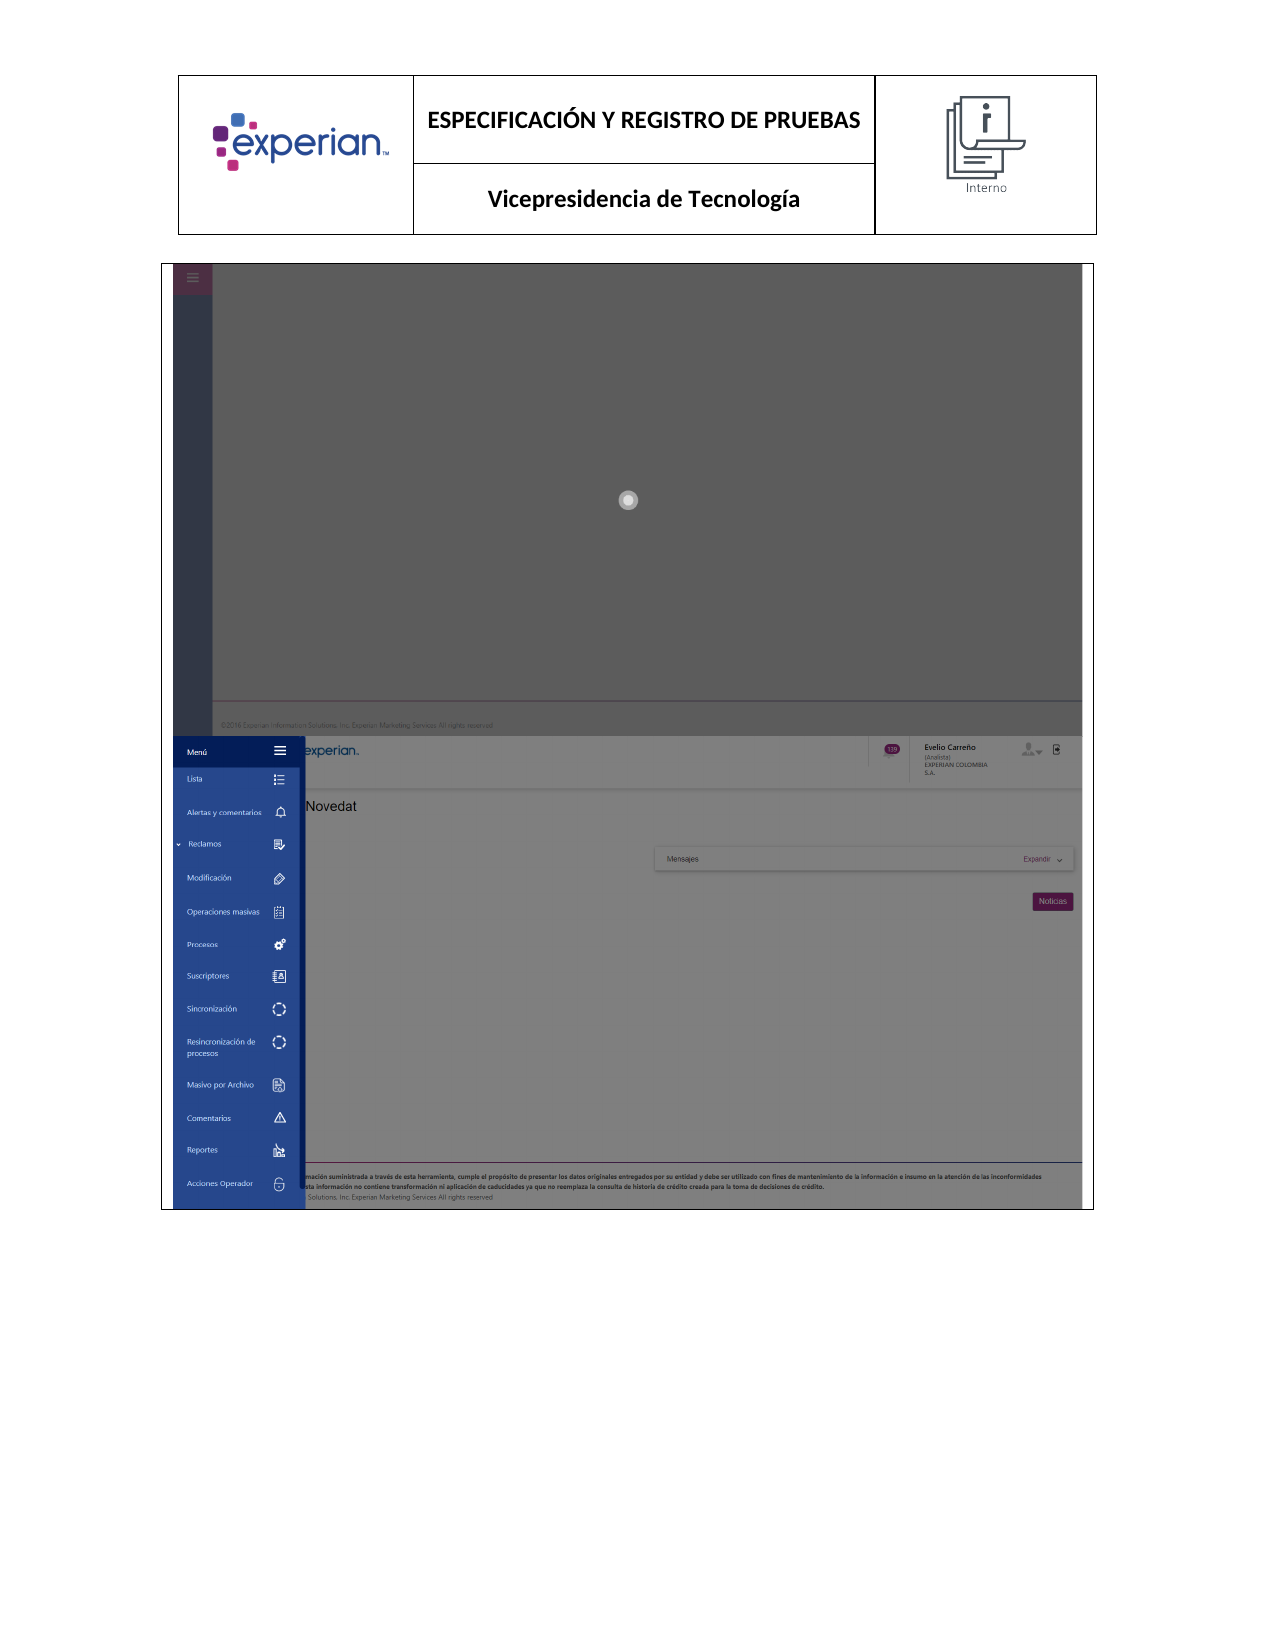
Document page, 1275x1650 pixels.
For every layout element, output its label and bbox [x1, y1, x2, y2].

table_cell [162, 264, 173, 1209]
picture [946, 91, 1026, 193]
picture [191, 91, 401, 192]
picture [173, 264, 1083, 1209]
table_cell [1083, 264, 1093, 1209]
